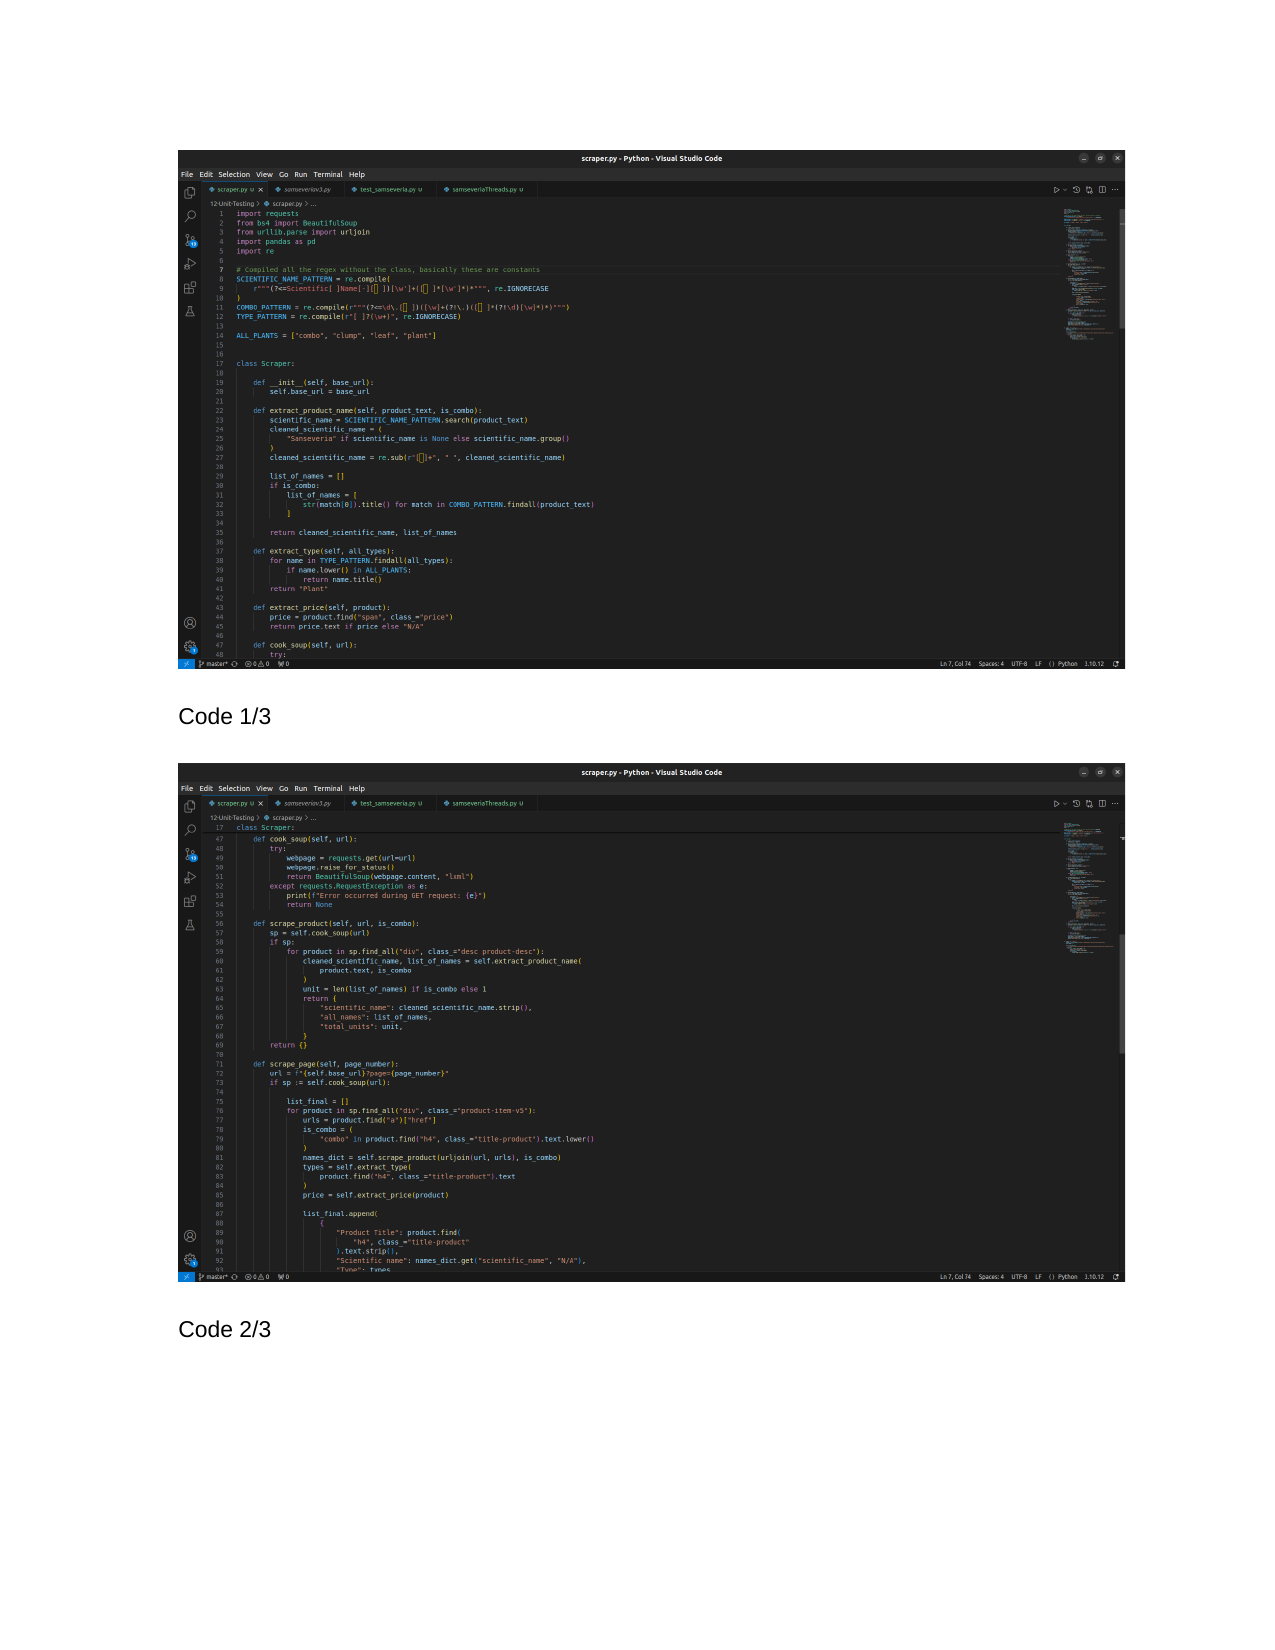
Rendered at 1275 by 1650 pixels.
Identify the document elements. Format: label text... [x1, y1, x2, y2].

picture [178, 763, 1125, 1282]
text Code 2/3 [178, 1316, 1125, 1342]
text Code 1/3 [178, 703, 1125, 729]
picture [178, 150, 1125, 669]
